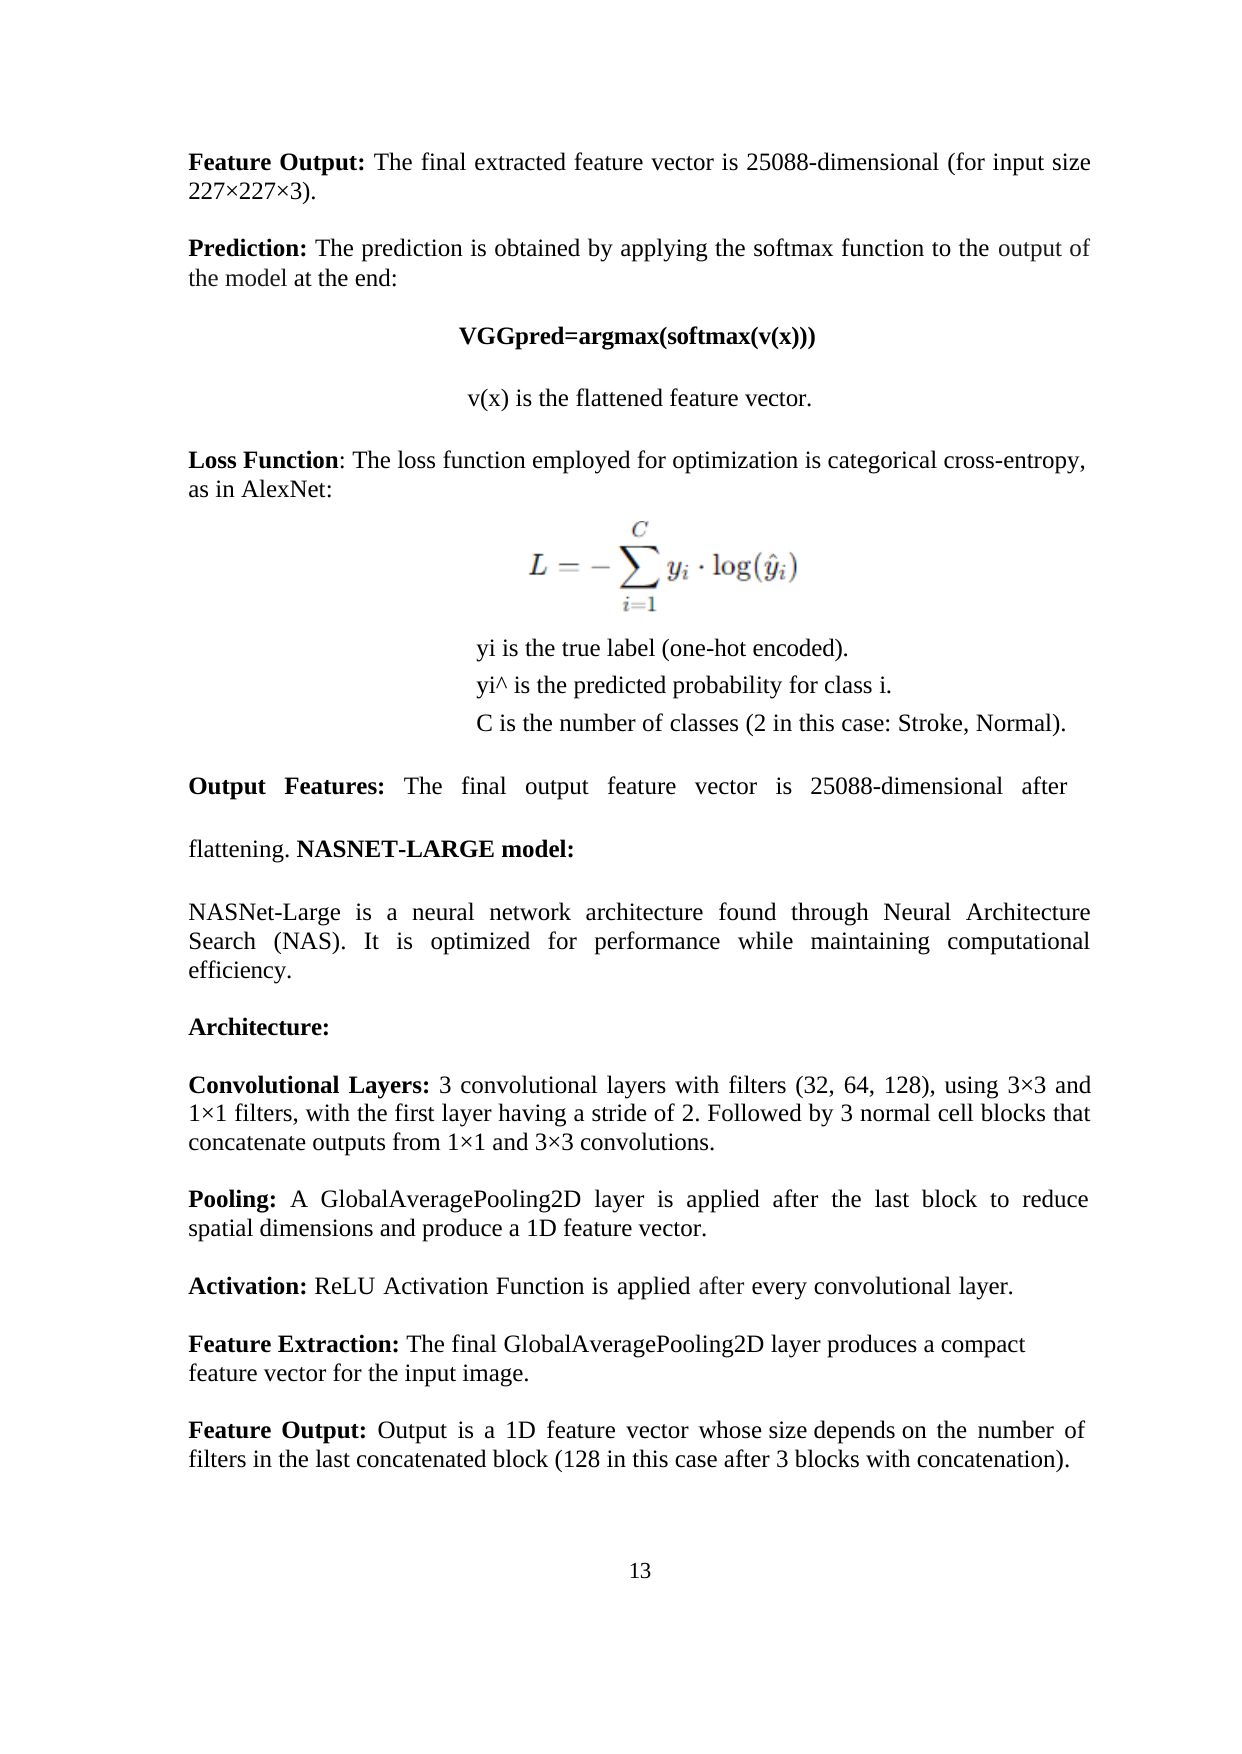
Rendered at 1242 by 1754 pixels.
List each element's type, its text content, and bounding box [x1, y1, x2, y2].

text Feature Output: Output is a 1D feature vector whose size depends on the number of filters in the last concatenated block (128 in this case after 3 blocks with concatenation). [188, 1415, 1092, 1472]
text Feature Output: The final extracted feature vector is 25088-dimensional (for input size 227×227×3). [188, 147, 1092, 205]
text Prediction: The prediction is obtained by applying the softmax function to the output of the model at the end: [188, 233, 1090, 292]
text Activation: ReLU Activation Function is applied after every convolutional layer. [188, 1271, 1242, 1300]
text v(x) is the flattened feature vector. [467, 383, 1242, 412]
text Loss Function: The loss function employed for optimization is categorical cross-entropy, as in AlexNet: [188, 446, 1086, 503]
text yi is the true label (one-hot encoded). [476, 540, 1242, 662]
text Convolutional Layers: 3 convolutional layers with filters (32, 64, 128), using 3×3 and 1×1 filters, with the first layer having a stride of 2. Followed by 3 normal cell blocks that concatenate outputs from 1×1 and 3×3 convolutions. [188, 1070, 1092, 1156]
text yi^ is the predicted probability for class i. [476, 670, 1242, 699]
text NASNet-Large is a neural network architecture found through Neural Architecture Search (NAS). It is optimized for performance while maintaining computational efficiency. [188, 897, 1092, 984]
text Pooling: A GlobalAveragePooling2D layer is applied after the last block to reduce spatial dimensions and produce a 1D feature vector. [188, 1184, 1089, 1242]
text Feature Extraction: The final GlobalAveragePooling2D layer produces a compact feature vector for the input image. [188, 1329, 1086, 1386]
text C is the number of classes (2 in this case: Stroke, Normal). Output Features: The final output feature vector is 25088-dimensional after flattening. NASNET-LARGE model: [188, 708, 1067, 863]
text Architecture: [188, 1012, 1242, 1041]
text VGGpred=argmax(softmax(v(x))) [459, 321, 1242, 349]
picture [528, 521, 798, 540]
